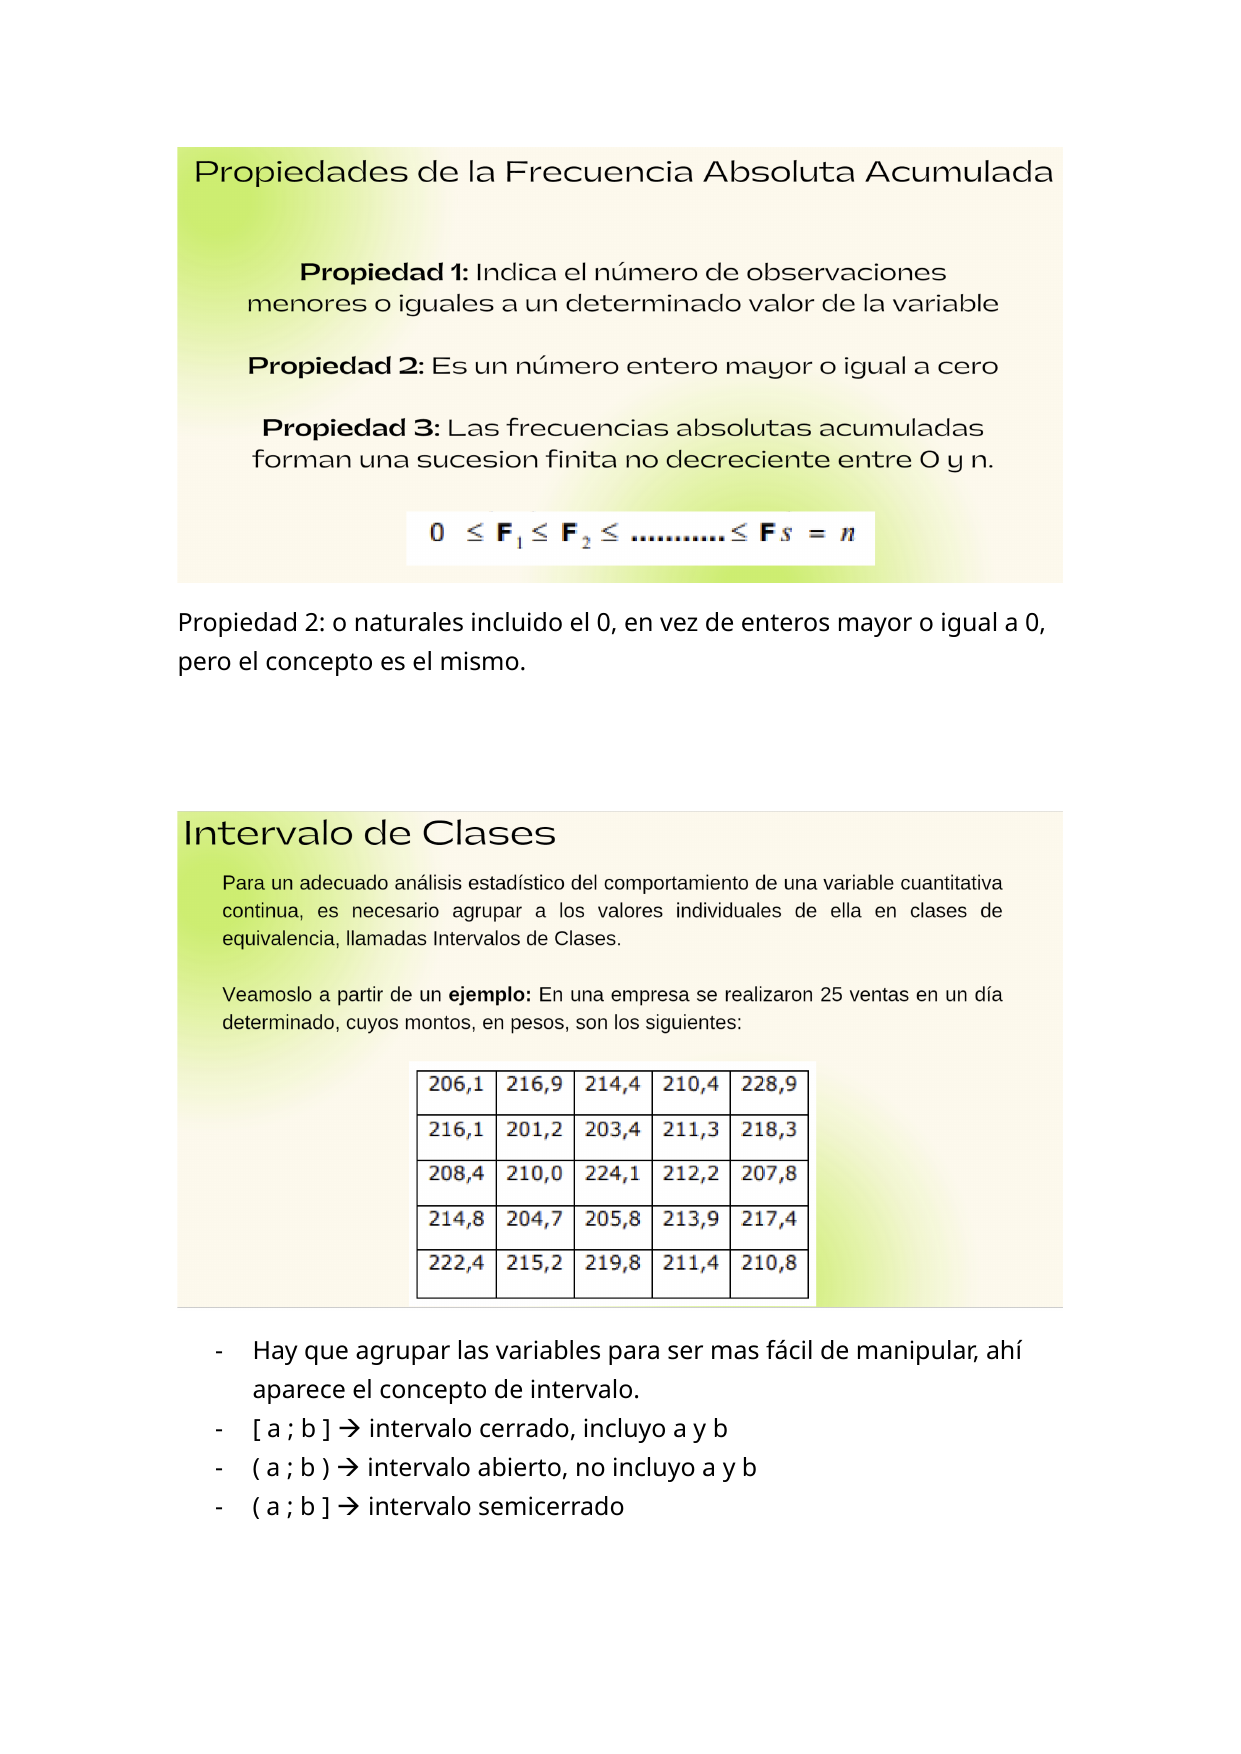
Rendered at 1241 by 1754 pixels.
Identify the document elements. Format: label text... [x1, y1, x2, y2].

list ( a ; b ) intervalo abierto, no incluyo a y b [215, 1450, 1063, 1484]
text Propiedad 2: o naturales incluido el 0, en vez de enteros mayor o igual a 0, pero el concepto es el mismo. [177, 604, 1063, 678]
picture [177, 147, 1063, 583]
list Hay que agrupar las variables para ser mas fácil de manipular, ahí aparece el concepto de intervalo. [215, 1332, 1063, 1406]
list [ a ; b ] intervalo cerrado, incluyo a y b [215, 1411, 1063, 1445]
picture [177, 811, 1063, 1311]
list ( a ; b ] intervalo semicerrado [215, 1489, 1063, 1523]
